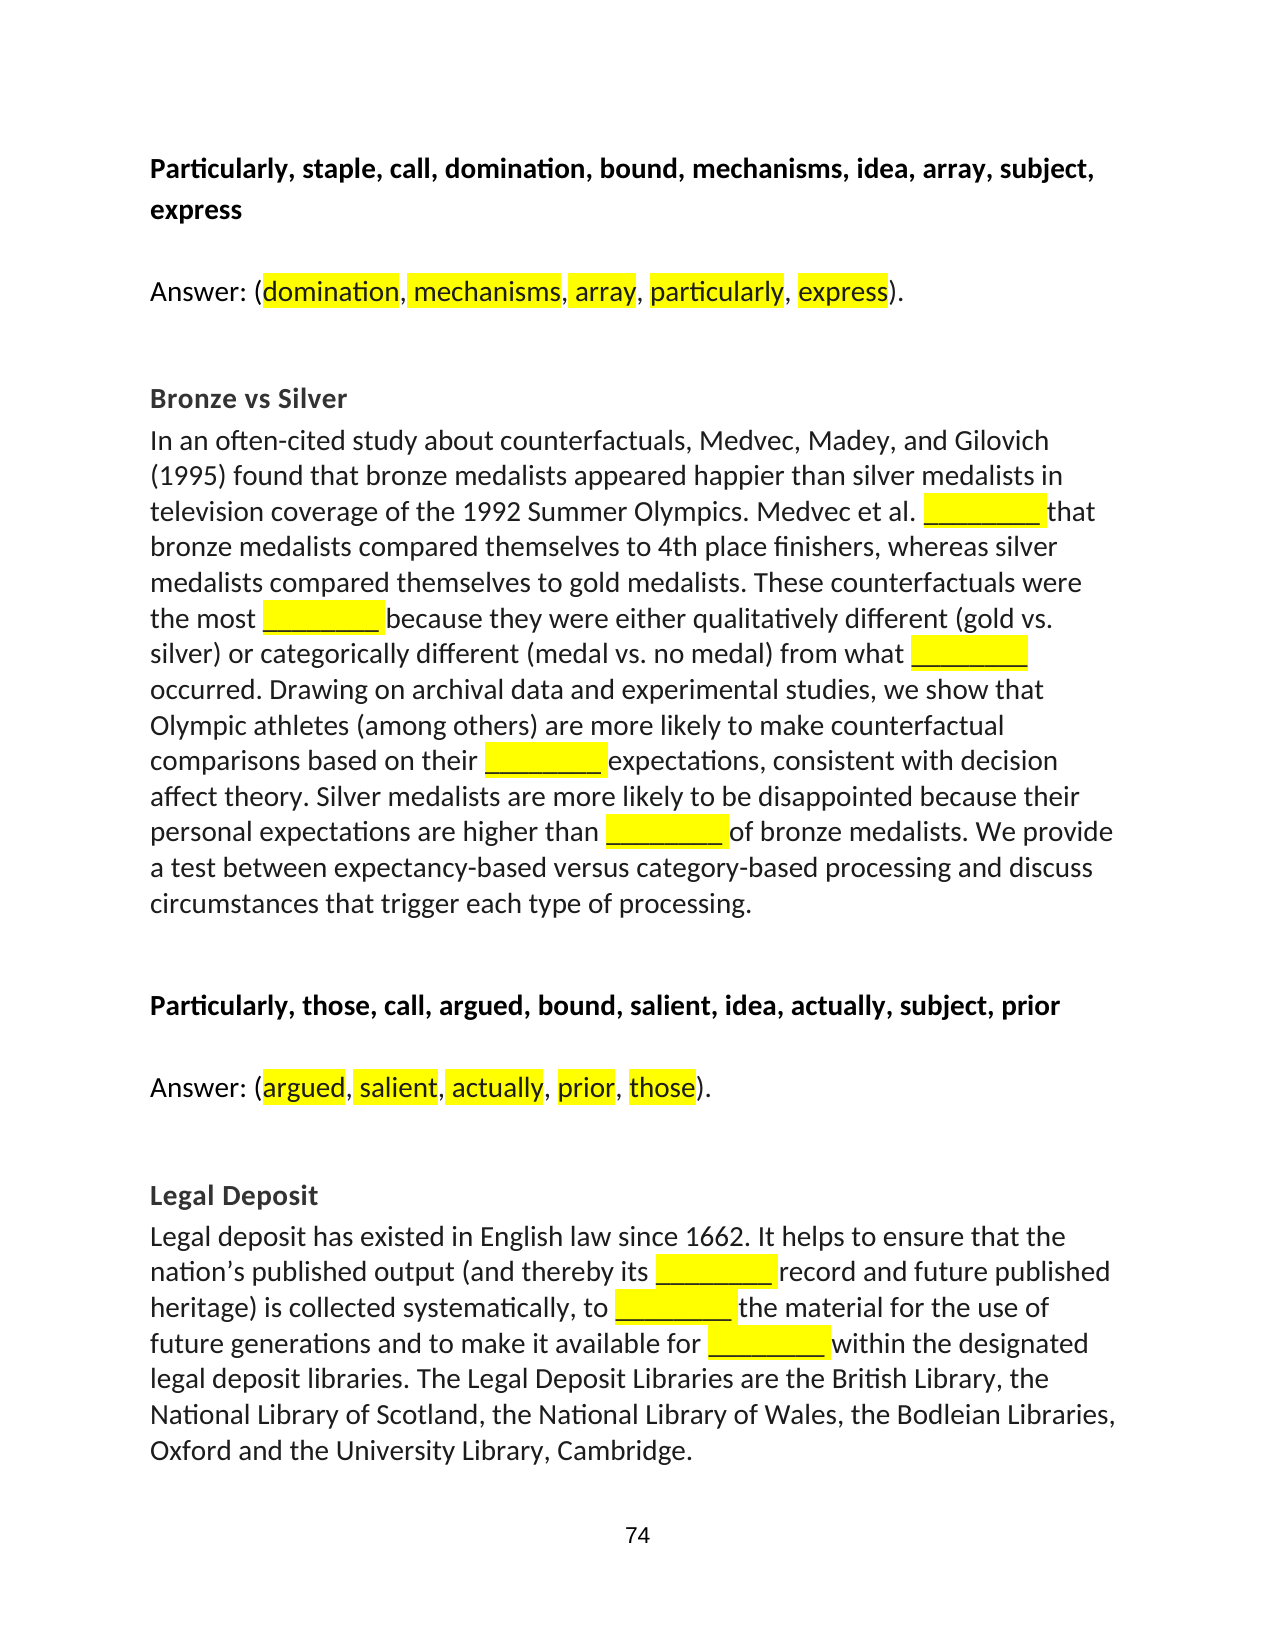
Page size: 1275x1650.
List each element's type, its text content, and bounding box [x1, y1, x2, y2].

subtitle Legal Deposit [150, 1177, 1125, 1212]
text Answer: (argued, salient, actually, prior, those). [150, 1069, 263, 1105]
text Particularly, those, call, argued, bound, salient, idea, actually, subject, prior [150, 987, 1125, 1023]
subtitle Bronze vs Silver [150, 381, 1125, 416]
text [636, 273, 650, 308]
text Legal deposit has existed in English law since 1662. It helps to ensure that the nation’s published output (and thereby its ________ record and future published heritage) is collected systematically, to ________ the material for the use of future generations and to make it available for ________ within the designated legal deposit libraries. The Legal Deposit Libraries are the British Library, the National Library of Scotland, the National Library of Wales, the Bodleian Libraries, Oxford and the University Library, Cambridge. [150, 1218, 1125, 1467]
text Answer: (argued, salient, actually, prior, those). [696, 1069, 1125, 1105]
text Answer: (domination, mechanisms, array, particularly, express). [888, 273, 1125, 308]
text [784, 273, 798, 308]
text Answer: (domination, mechanisms, array, particularly, express). [150, 273, 263, 308]
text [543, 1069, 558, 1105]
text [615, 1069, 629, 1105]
text Particularly, staple, call, domination, bound, mechanisms, idea, array, subject, express [150, 150, 1125, 227]
text In an often-cited study about counterfactuals, Medvec, Madey, and Gilovich (1995) found that bronze medalists appeared happier than silver medalists in television coverage of the 1992 Summer Olympics. Medvec et al. ________ that bronze medalists compared themselves to 4th place finishers, whereas silver medalists compared themselves to gold medalists. These counterfactuals were the most ________ because they were either qualitatively different (gold vs. silver) or categorically different (medal vs. no medal) from what ________ occurred. Drawing on archival data and experimental studies, we show that Olympic athletes (among others) are more likely to make counterfactual comparisons based on their ________ expectations, consistent with decision affect theory. Silver medalists are more likely to be disappointed because their personal expectations are higher than ________ of bronze medalists. We provide a test between expectancy-based versus category-based processing and discuss circumstances that trigger each type of processing. [150, 422, 1125, 920]
